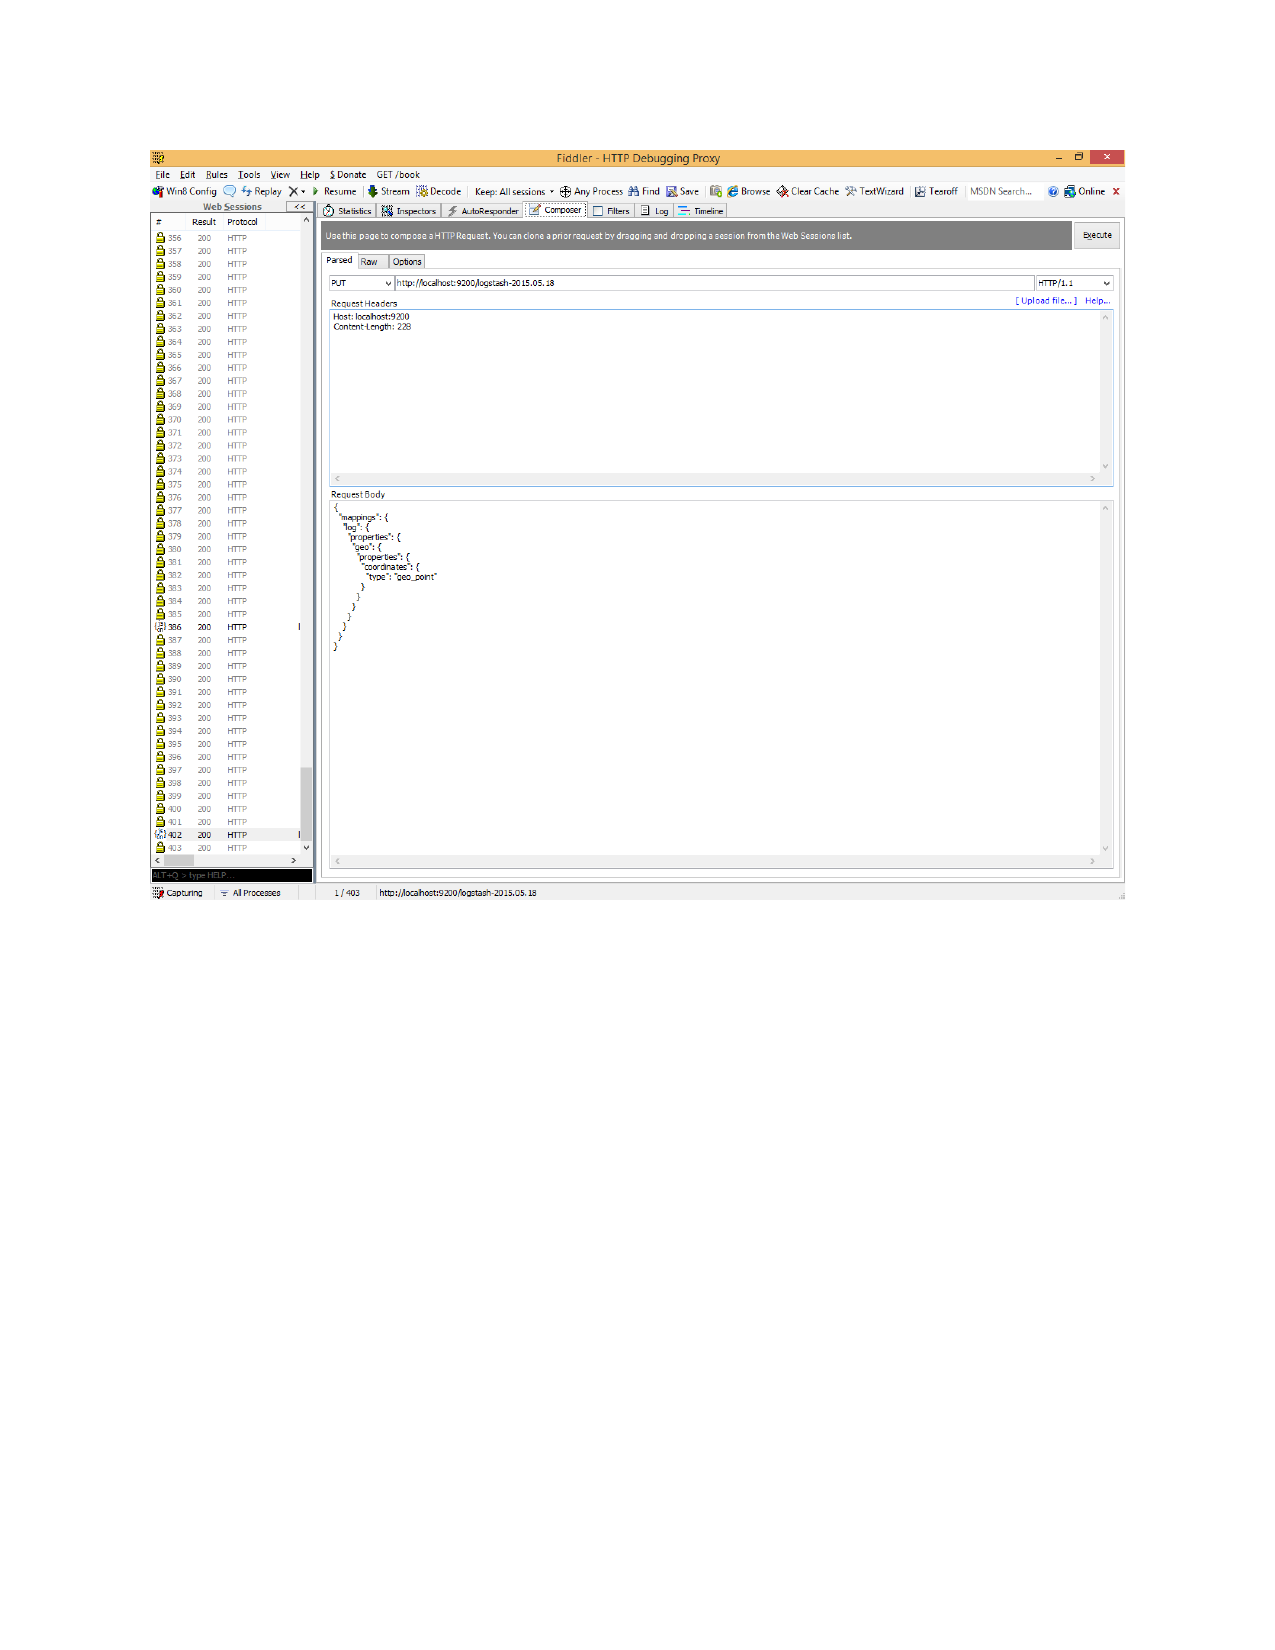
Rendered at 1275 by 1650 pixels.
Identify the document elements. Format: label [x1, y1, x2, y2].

picture [150, 150, 1125, 900]
